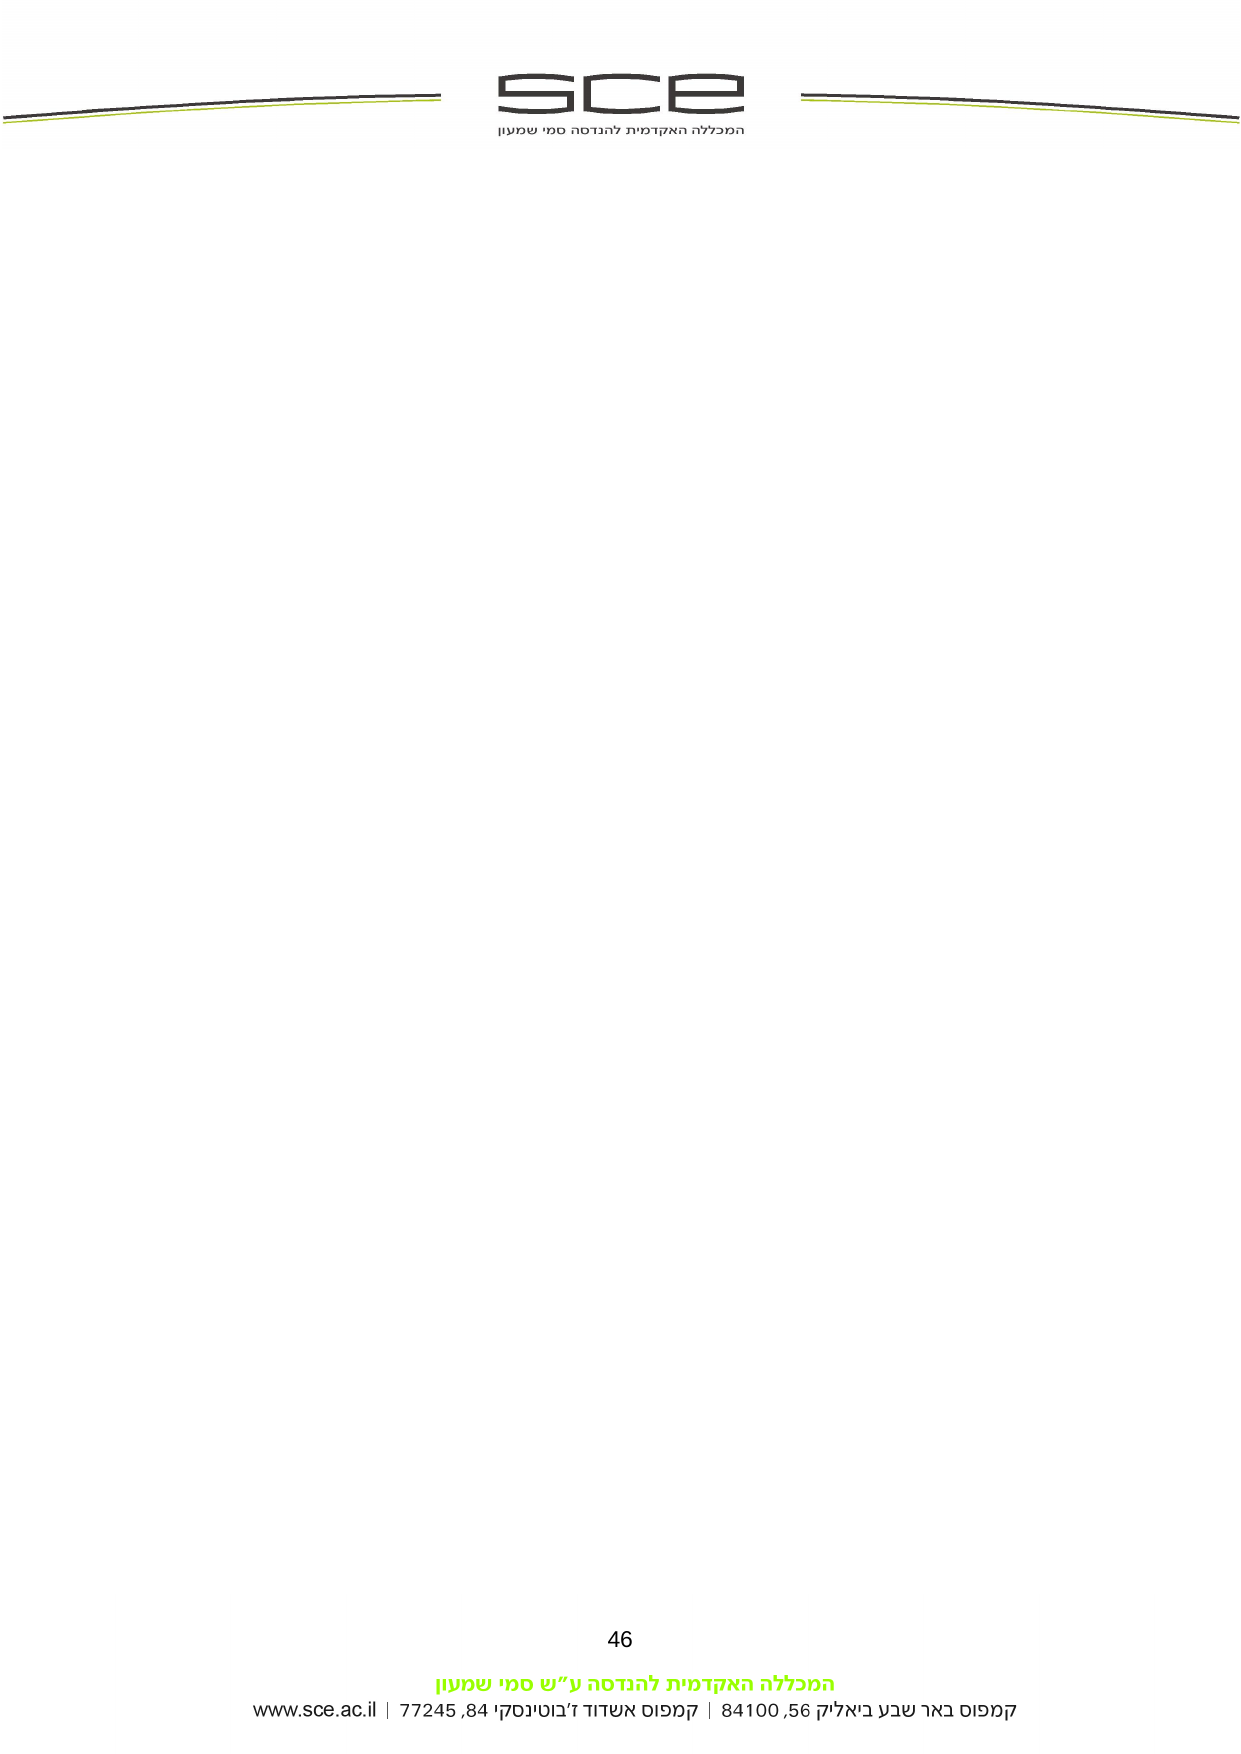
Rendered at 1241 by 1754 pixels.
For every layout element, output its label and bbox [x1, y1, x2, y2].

picture [1, 0, 1241, 149]
picture [0, 1594, 1241, 1754]
